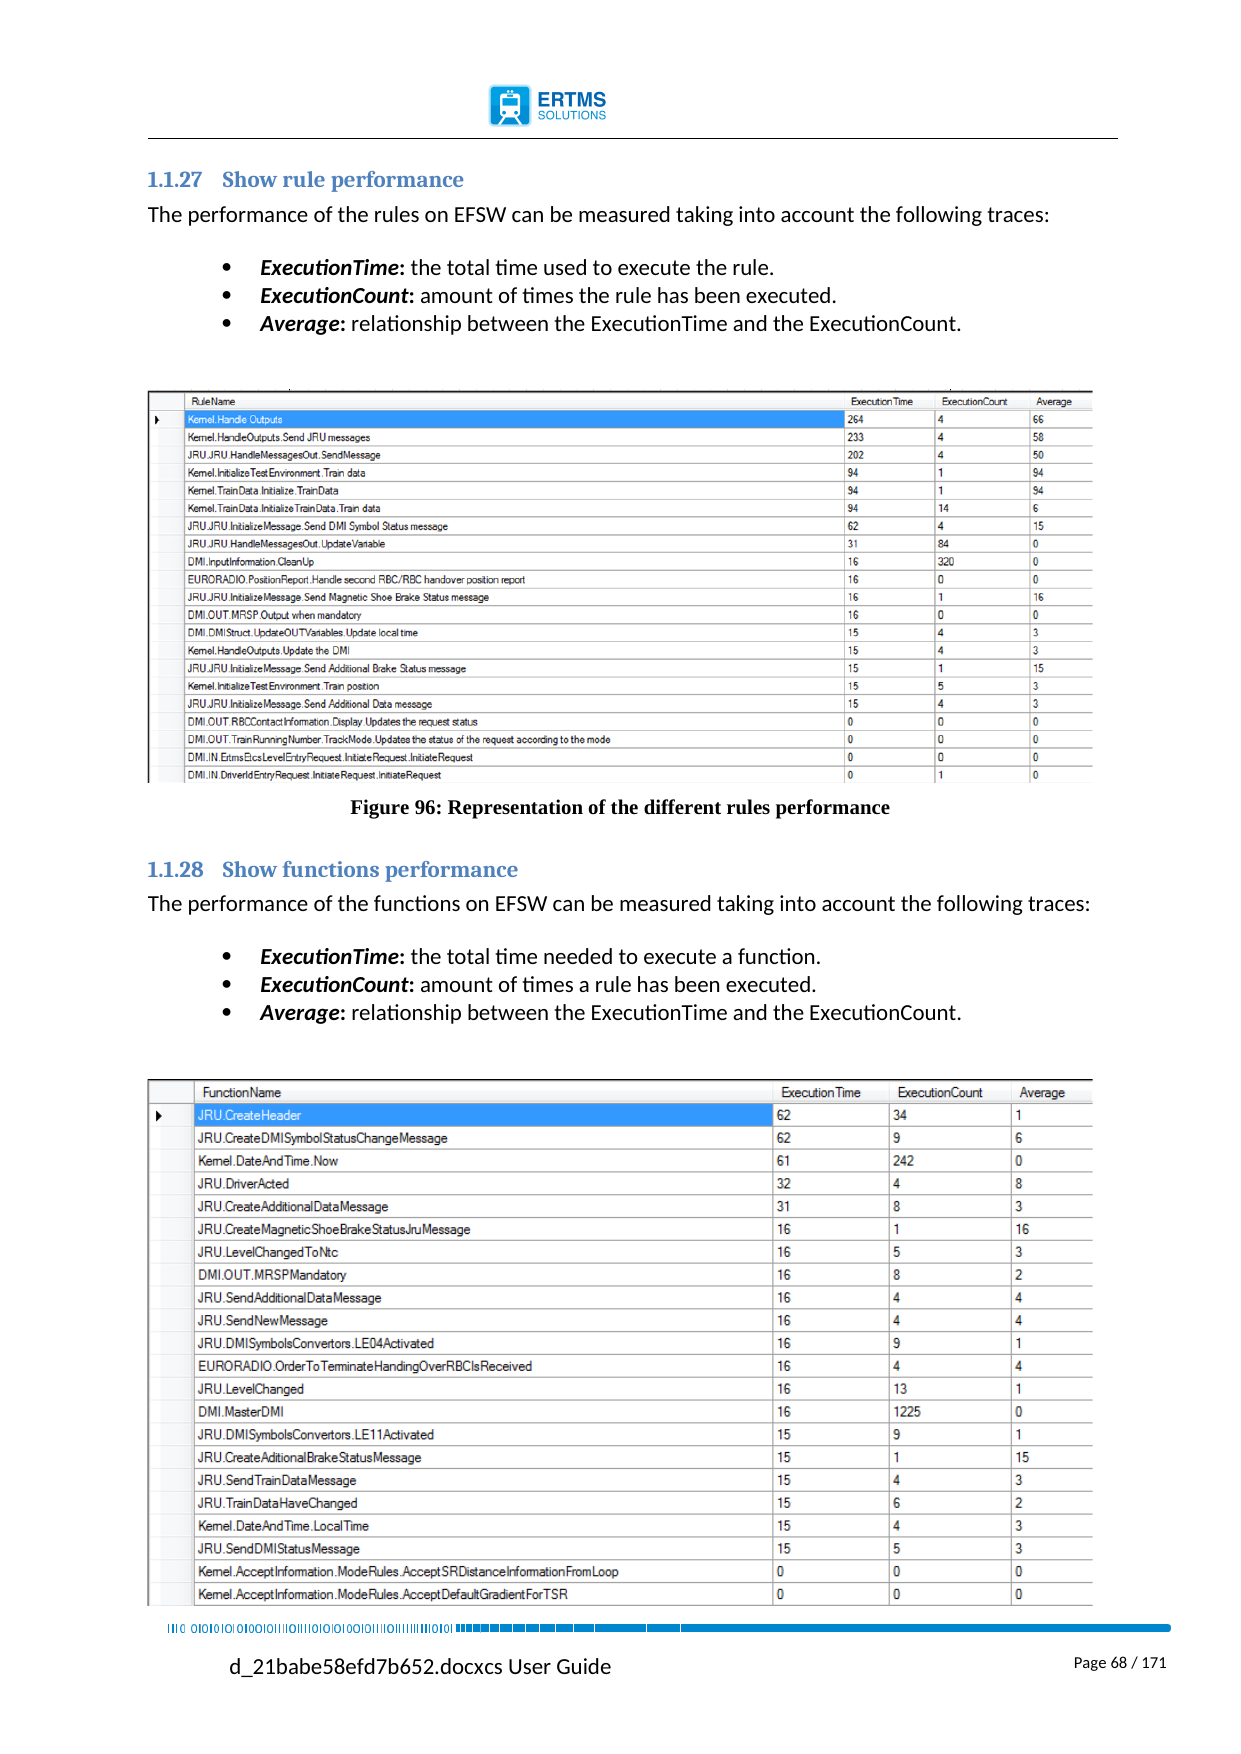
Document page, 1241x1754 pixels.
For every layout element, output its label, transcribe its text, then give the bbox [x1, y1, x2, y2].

subtitle Show functions performance [148, 856, 1093, 883]
list ExecutionTime: the total time needed to execute a function. [223, 942, 1093, 970]
list Average: relationship between the ExecutionTime and the ExecutionCount. [223, 309, 1093, 337]
picture [147, 389, 1093, 783]
text Figure 96: Representation of the different rules performance [148, 795, 1093, 819]
list ExecutionTime: the total time used to execute the rule. [223, 253, 1093, 281]
subtitle Show rule performance [148, 167, 1093, 193]
picture [167, 1624, 1171, 1633]
list Average: relationship between the ExecutionTime and the ExecutionCount. [223, 998, 1093, 1026]
text The performance of the functions on EFSW can be measured taking into account the following traces: [148, 889, 1093, 917]
picture [477, 73, 617, 138]
list ExecutionCount: amount of times the rule has been executed. [223, 281, 1093, 309]
picture [147, 1079, 1093, 1606]
list ExecutionCount: amount of times a rule has been executed. [223, 970, 1093, 998]
text The performance of the rules on EFSW can be measured taking into account the following traces: [148, 200, 1093, 228]
